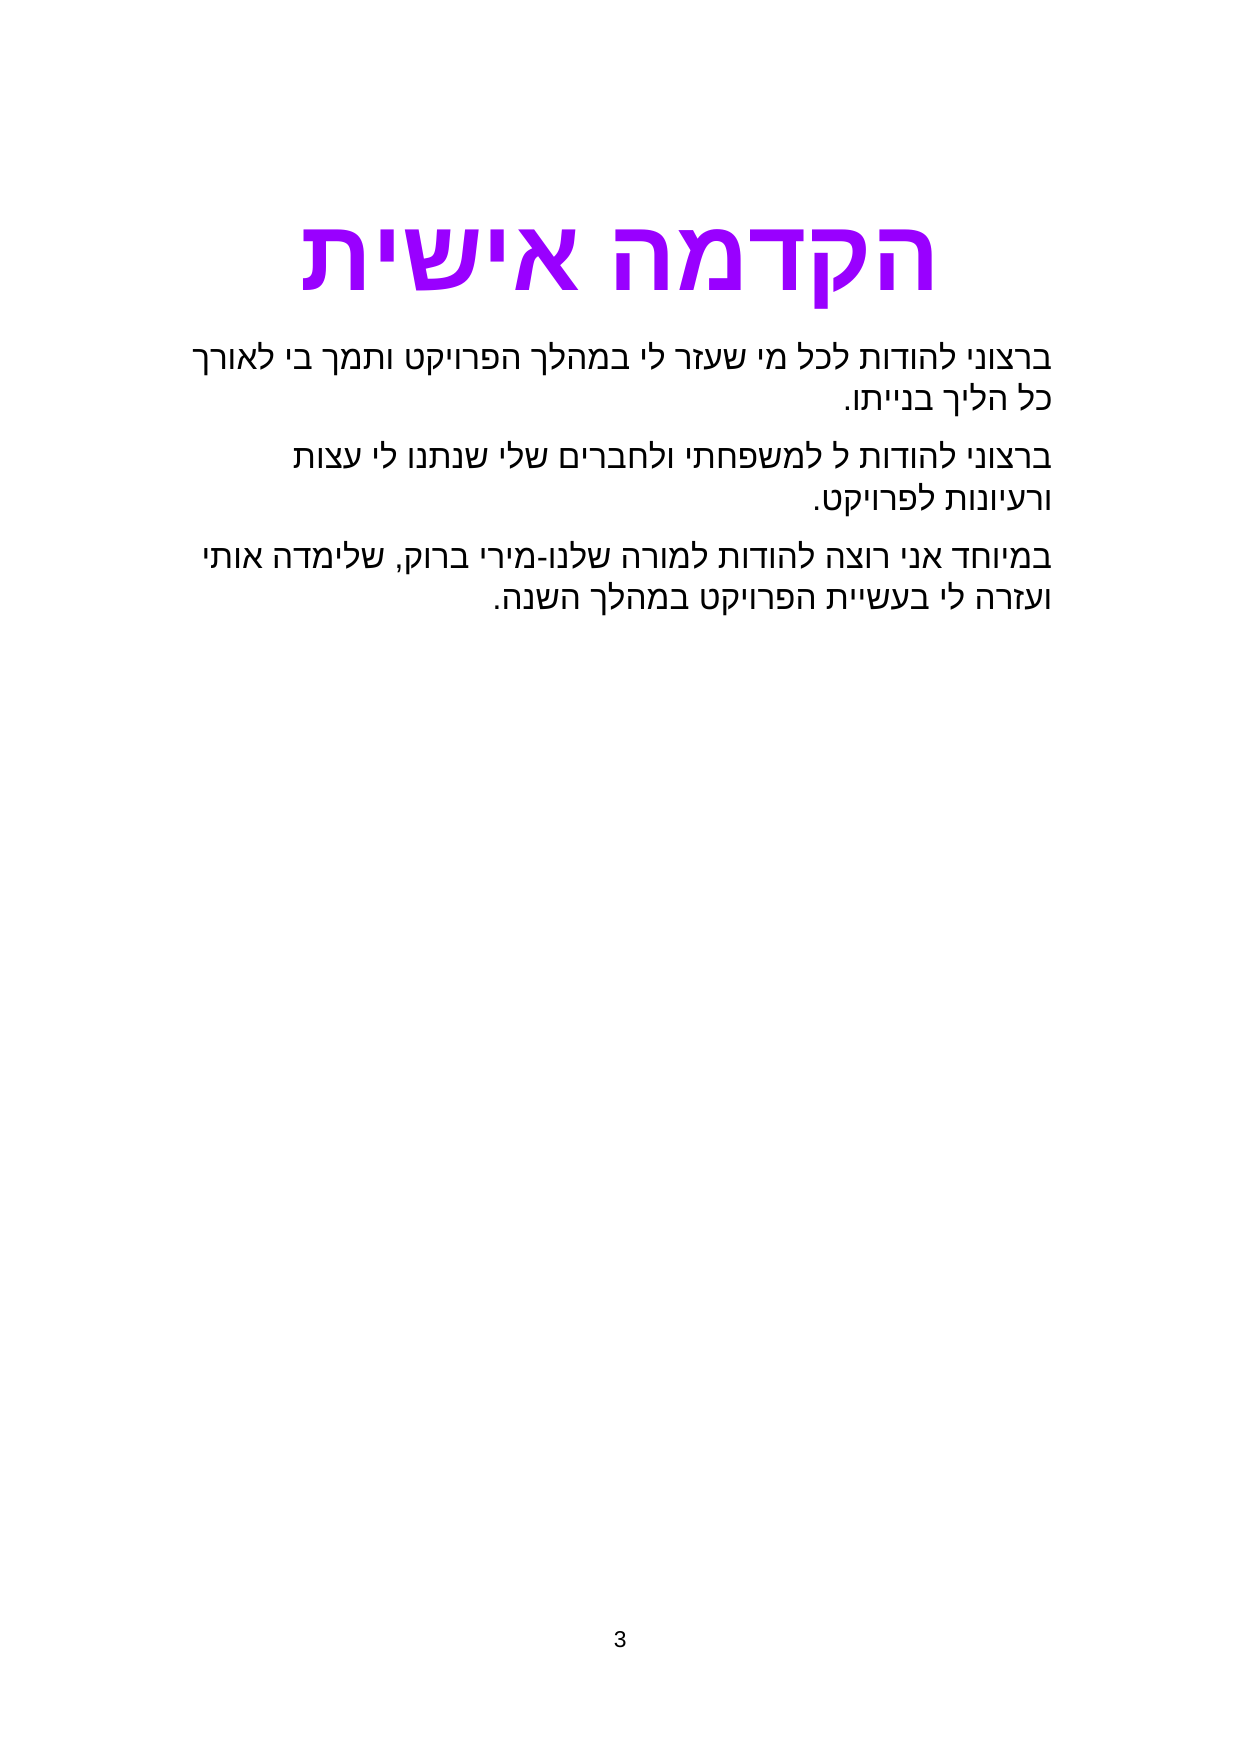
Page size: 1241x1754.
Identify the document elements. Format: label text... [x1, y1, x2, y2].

text הקדמה אישית [187, 197, 1053, 312]
text במיוחד אני רוצה להודות למורה שלנו-מירי ברוק, שלימדה אותי ועזרה לי בעשיית הפרויקט במהלך השנה. [187, 537, 1053, 617]
text ברצוני להודות ל למשפחתי ולחברים שלי שנתנו לי עצות ורעיונות לפרויקט. [187, 437, 1053, 517]
text ברצוני להודות לכל מי שעזר לי במהלך הפרויקט ותמך בי לאורך כל הליך בנייתו. [187, 338, 1053, 418]
